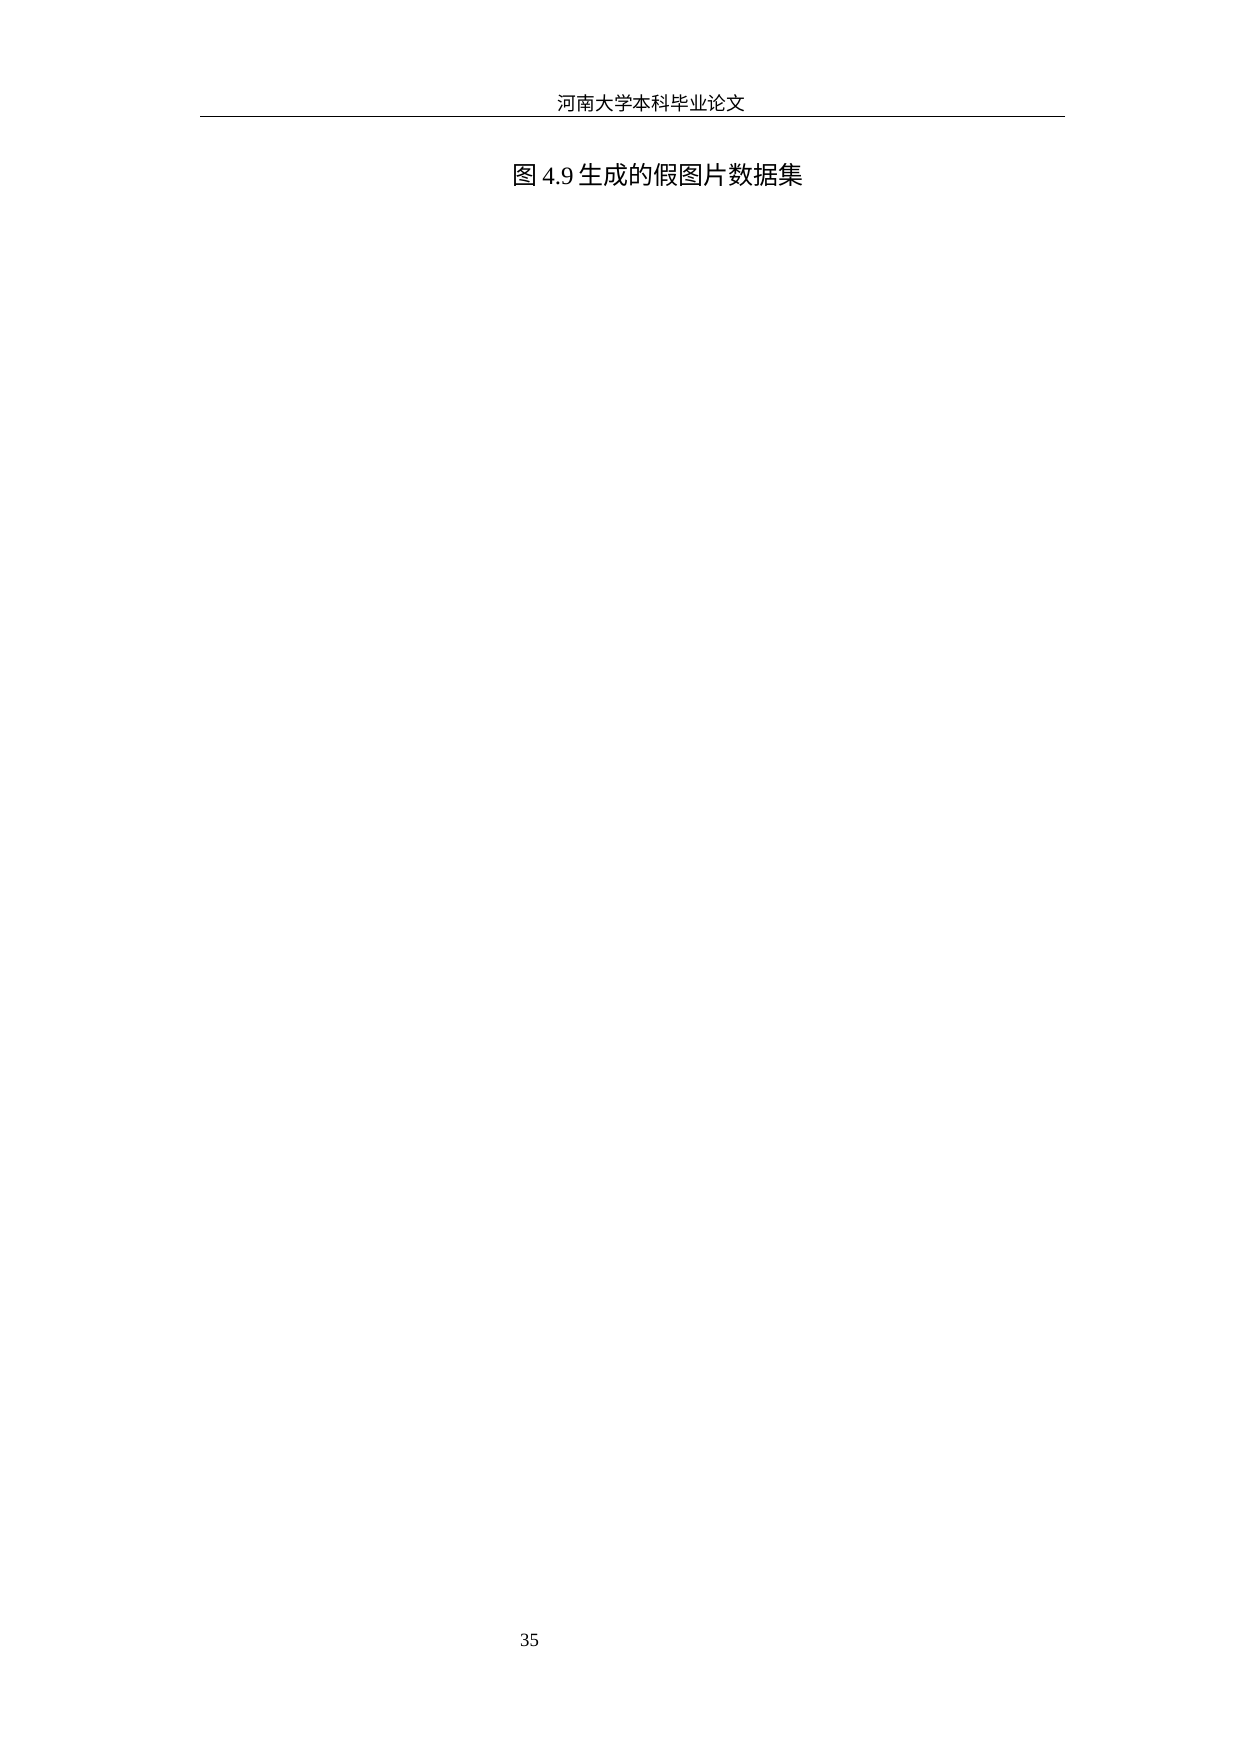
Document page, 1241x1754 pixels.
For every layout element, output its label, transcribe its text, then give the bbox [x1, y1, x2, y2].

table_cell 图4.9生成的假图片数据集 [189, 150, 1076, 192]
